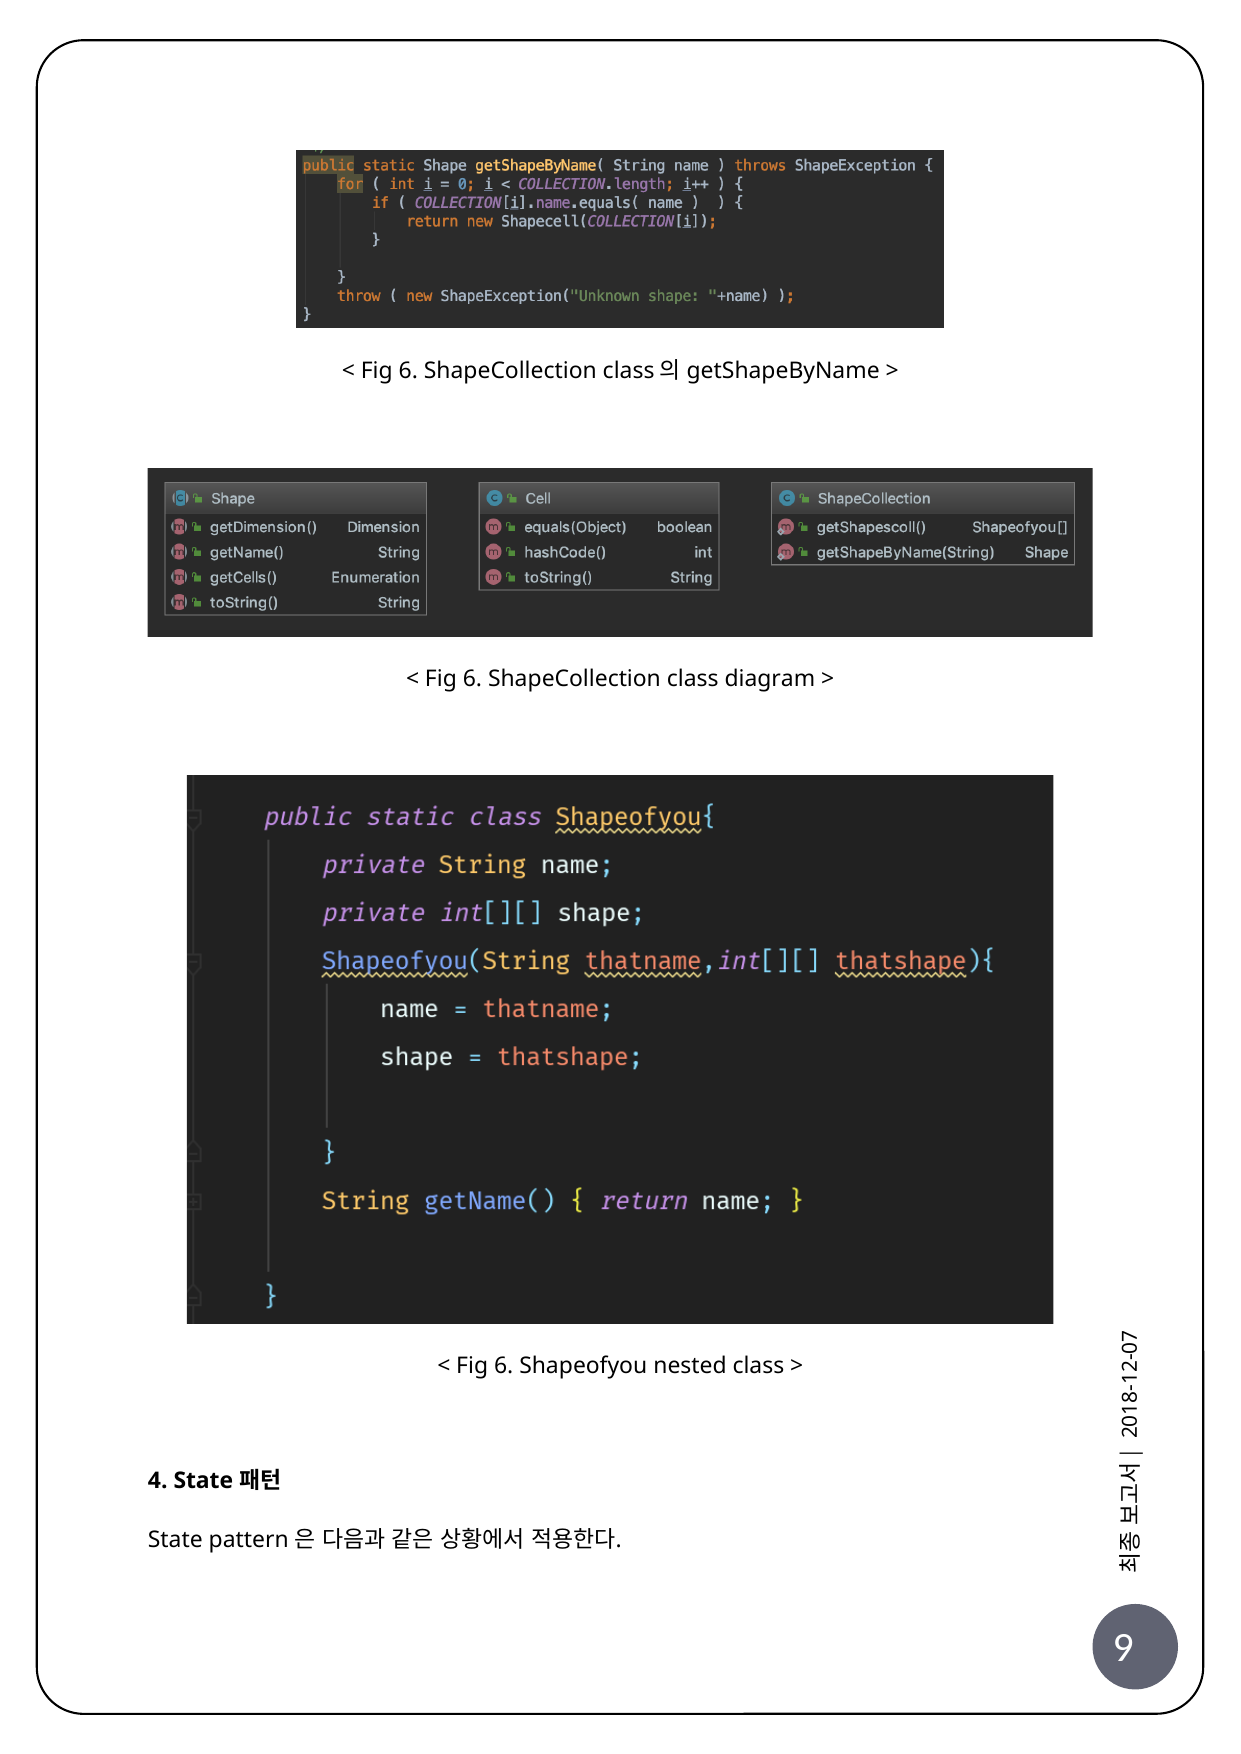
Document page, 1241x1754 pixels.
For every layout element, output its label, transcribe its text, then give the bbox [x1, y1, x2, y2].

text 4. State 패턴 [148, 1462, 1092, 1495]
text < Fig 6. ShapeCollection class diagram > [148, 662, 1092, 693]
picture [147, 468, 1093, 637]
text < Fig 6. ShapeCollection class의 getShapeByName > [148, 352, 1092, 386]
picture [296, 150, 944, 328]
picture [186, 775, 1054, 1324]
text State pattern 은 다음과 같은 상황에서 적용한다. [148, 1521, 1092, 1554]
text < Fig 6. Shapeofyou nested class > [148, 1348, 1092, 1380]
